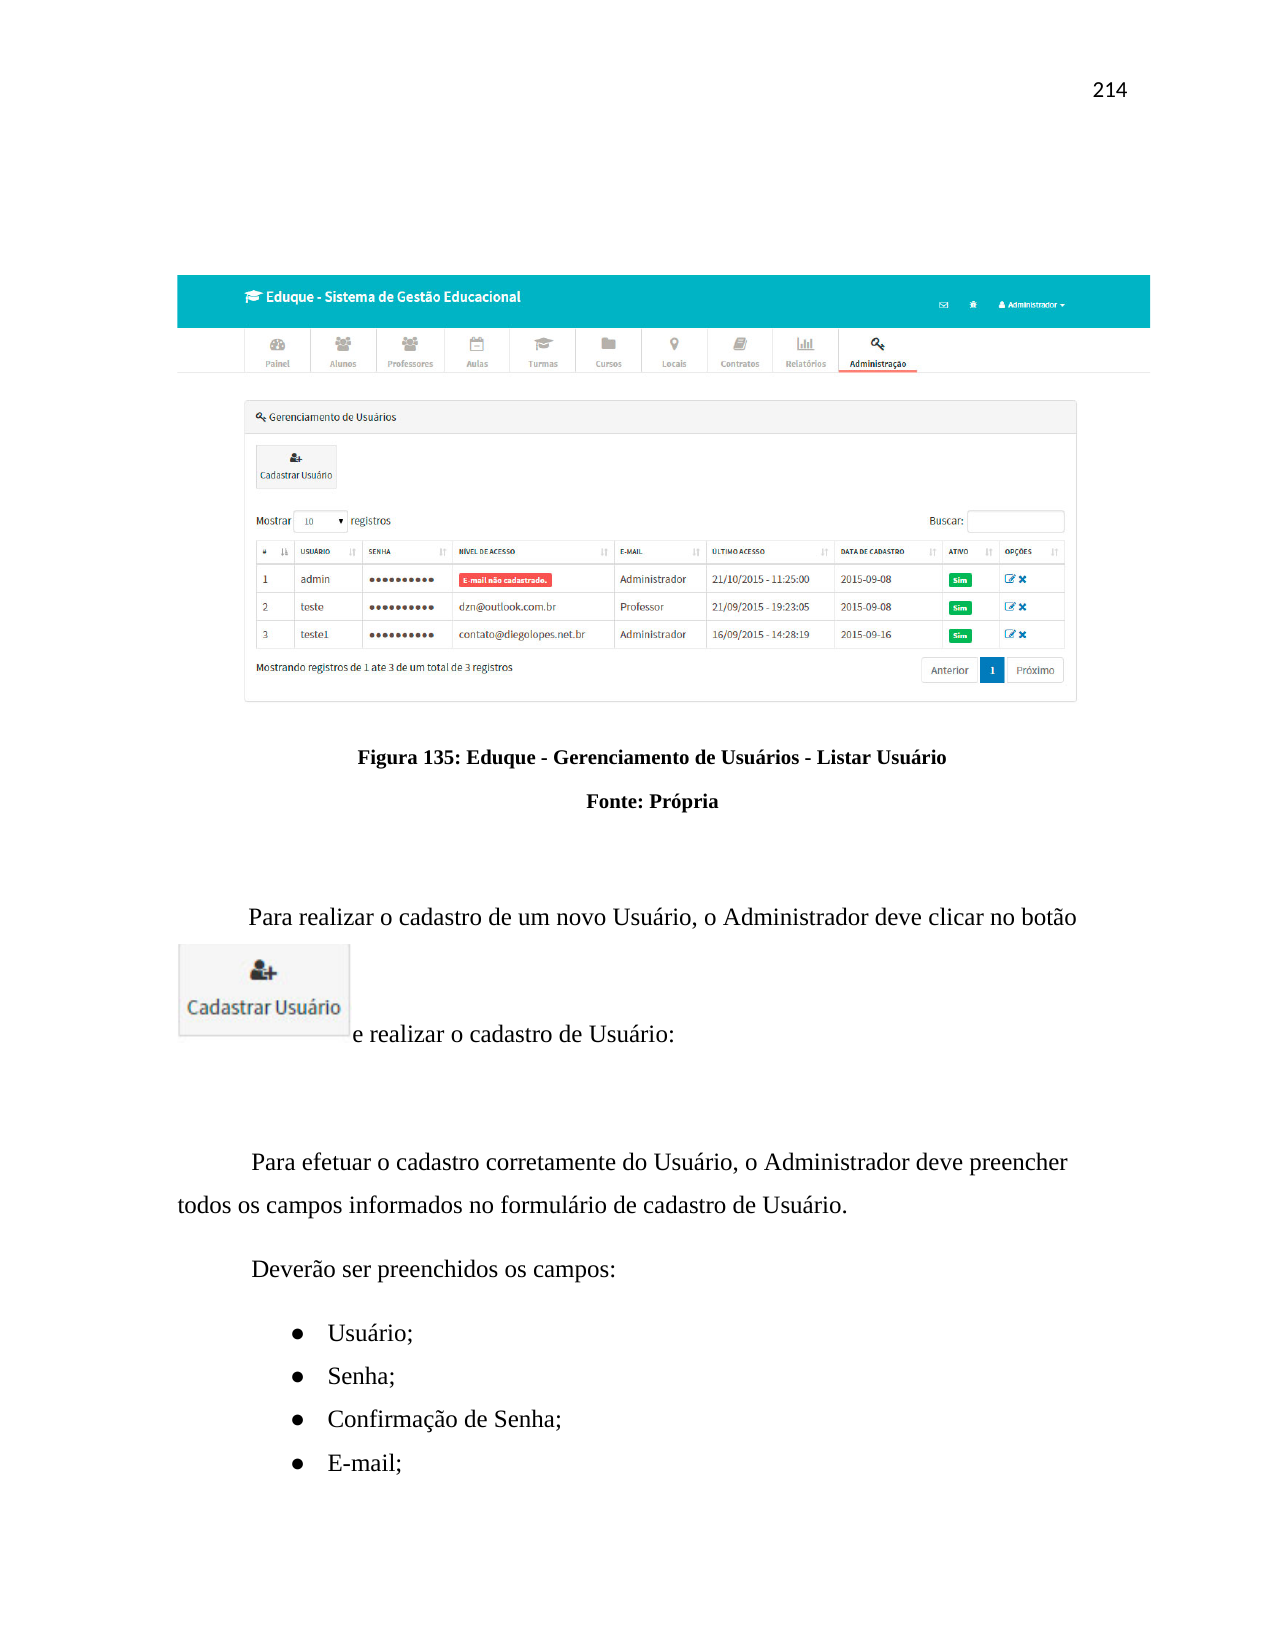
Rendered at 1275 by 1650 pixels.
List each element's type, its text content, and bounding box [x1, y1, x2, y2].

list Senha; [290, 1361, 1127, 1390]
text Para efetuar o cadastro corretamente do Usuário, o Administrador deve preencher todos os campos informados no formulário de cadastro de Usuário. [177, 1147, 1127, 1219]
text Para realizar o cadastro de um novo Usuário, o Administrador deve clicar no botãoe realizar o cadastro de Usuário: [177, 902, 1127, 1048]
list E-mail; [290, 1448, 1127, 1477]
picture [177, 275, 1151, 710]
list Usuário; [290, 1318, 1127, 1347]
text Fonte: Própria [177, 789, 1127, 813]
text Figura 135: Eduque - Gerenciamento de Usuários - Listar Usuário [177, 744, 1127, 769]
list Confirmação de Senha; [290, 1404, 1127, 1433]
picture [177, 944, 352, 1043]
text Deverão ser preenchidos os campos: [177, 1254, 1127, 1283]
